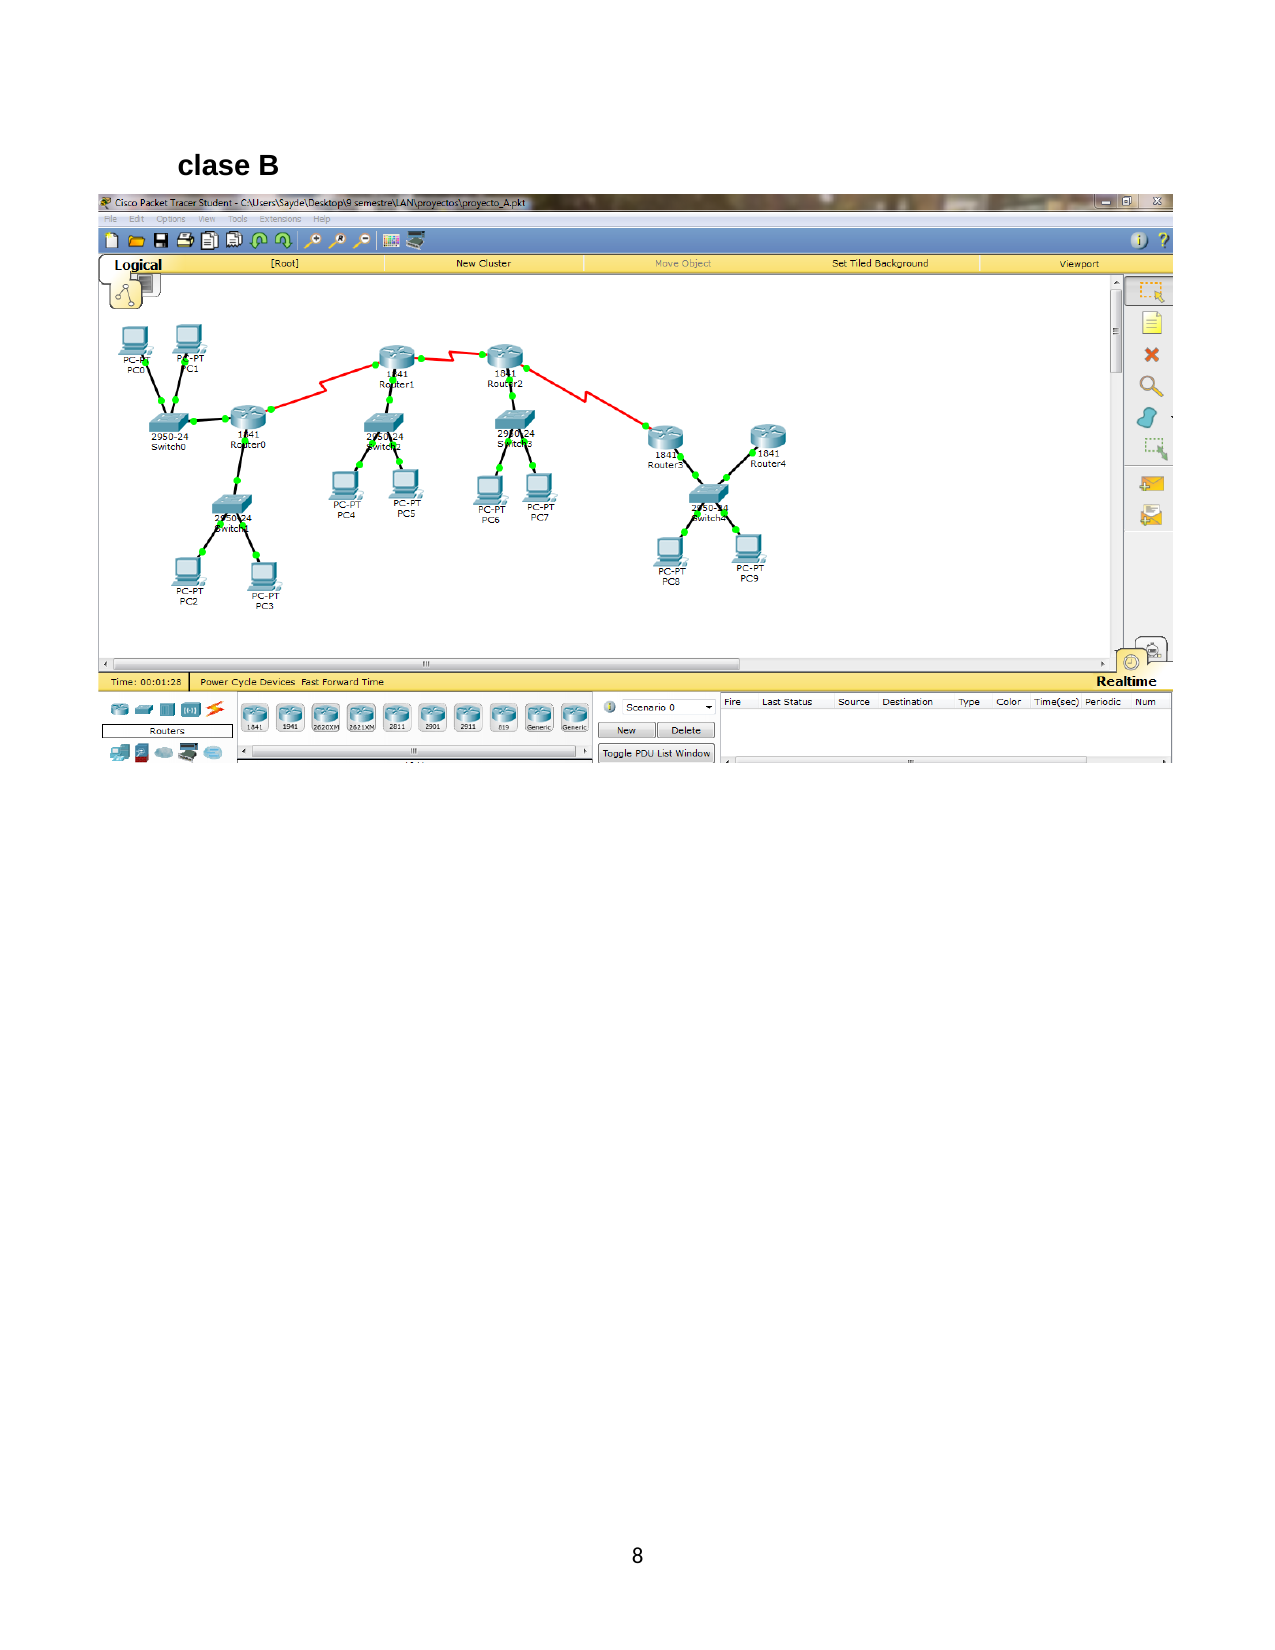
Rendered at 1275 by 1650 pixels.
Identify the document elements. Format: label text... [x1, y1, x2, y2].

text clase B [177, 148, 601, 181]
picture [98, 194, 1173, 763]
